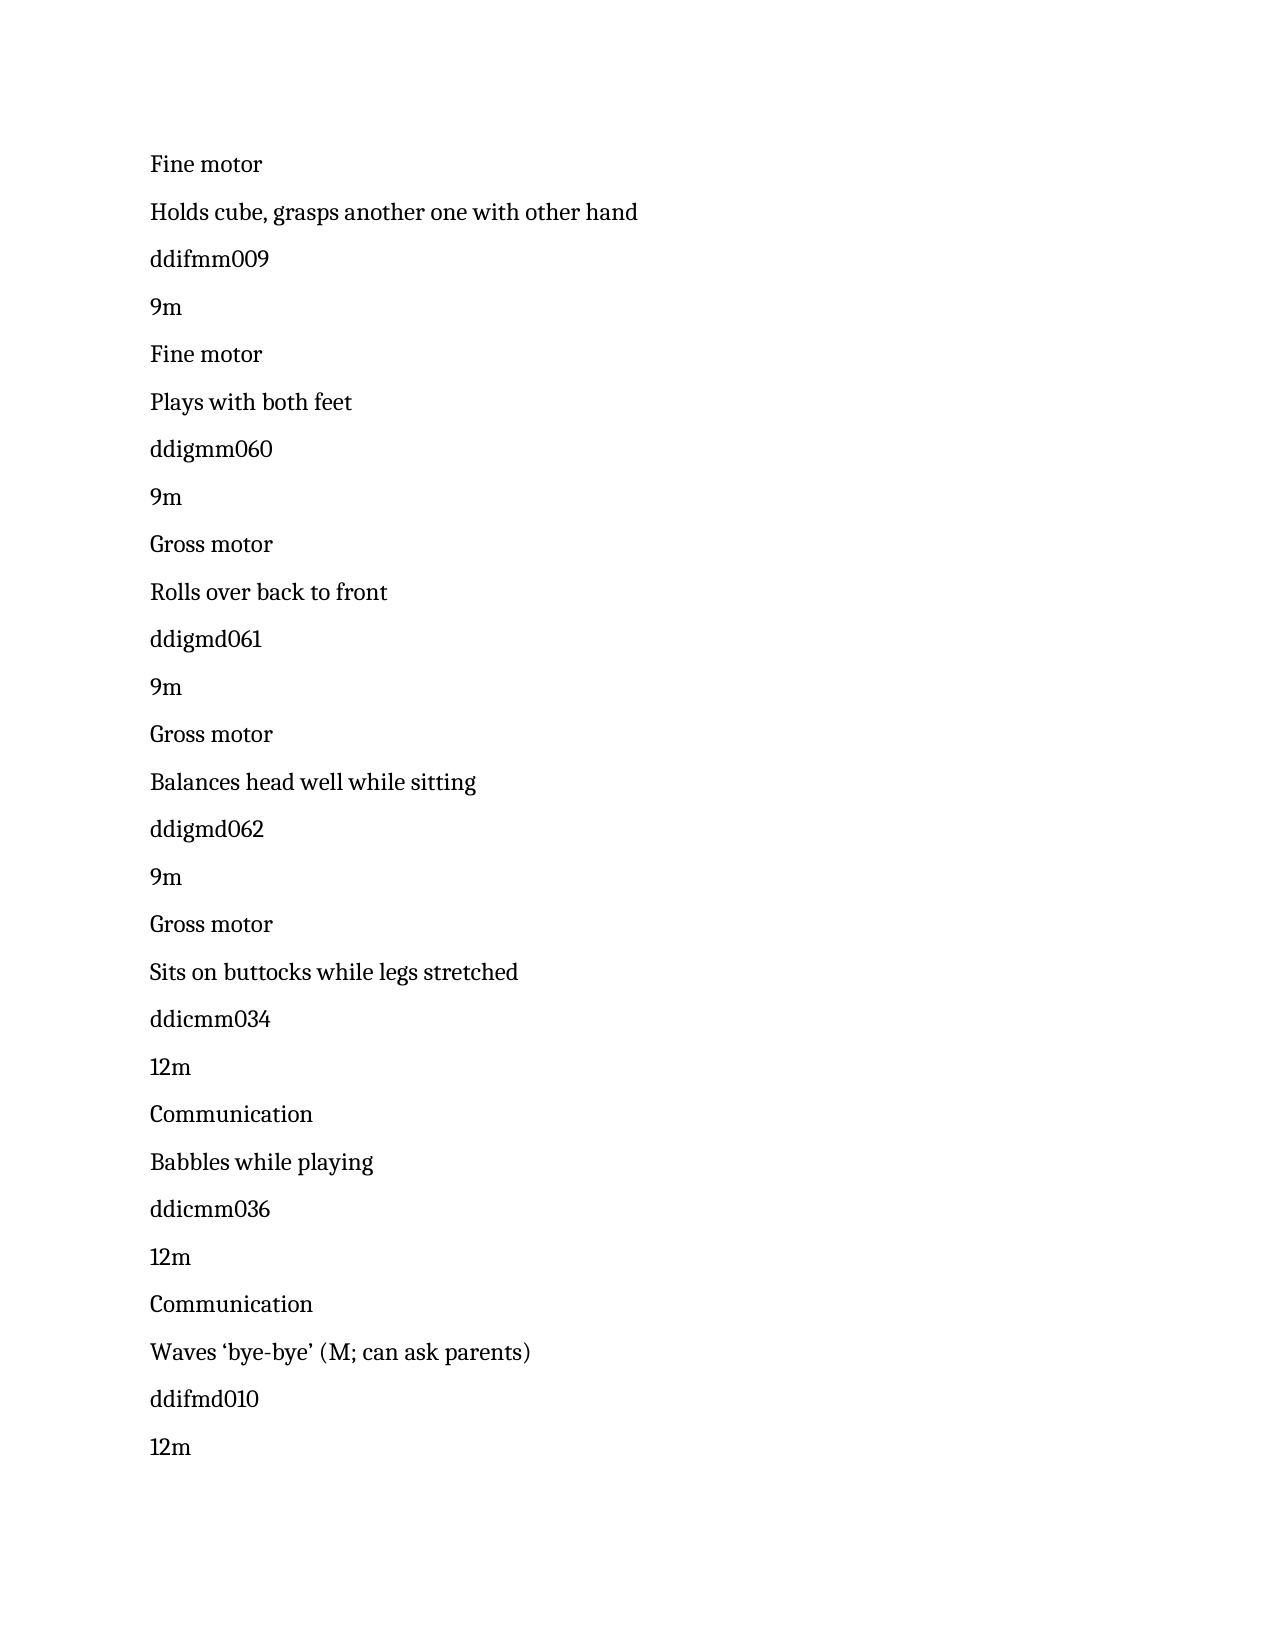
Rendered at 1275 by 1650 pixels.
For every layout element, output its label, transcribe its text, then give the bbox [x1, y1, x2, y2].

text Communication [150, 1290, 1125, 1319]
text Fine motor [150, 150, 1125, 179]
text ddifmd010 [150, 1385, 1125, 1414]
text 9m [150, 862, 1125, 891]
text Rolls over back to front [150, 577, 1125, 606]
text 12m [150, 1242, 1125, 1271]
text Gross motor [150, 720, 1125, 749]
text Fine motor [150, 340, 1125, 369]
text Communication [150, 1100, 1125, 1129]
text 12m [150, 1432, 1125, 1461]
text Balances head well while sitting [150, 767, 1125, 796]
text ddigmd062 [150, 815, 1125, 844]
text Gross motor [150, 530, 1125, 559]
text Plays with both feet [150, 387, 1125, 416]
text 9m [150, 672, 1125, 701]
text 9m [150, 292, 1125, 321]
text Gross motor [150, 910, 1125, 939]
text Babbles while playing [150, 1147, 1125, 1176]
text ddicmm034 [150, 1005, 1125, 1034]
text 12m [150, 1052, 1125, 1081]
text ddigmm060 [150, 435, 1125, 464]
text 9m [150, 482, 1125, 511]
text ddigmd061 [150, 625, 1125, 654]
text Holds cube, grasps another one with other hand [150, 197, 1125, 226]
text ddicmm036 [150, 1195, 1125, 1224]
text ddifmm009 [150, 245, 1125, 274]
text Sits on buttocks while legs stretched [150, 957, 1125, 986]
text Waves ‘bye-bye’ (M; can ask parents) [150, 1337, 1125, 1366]
